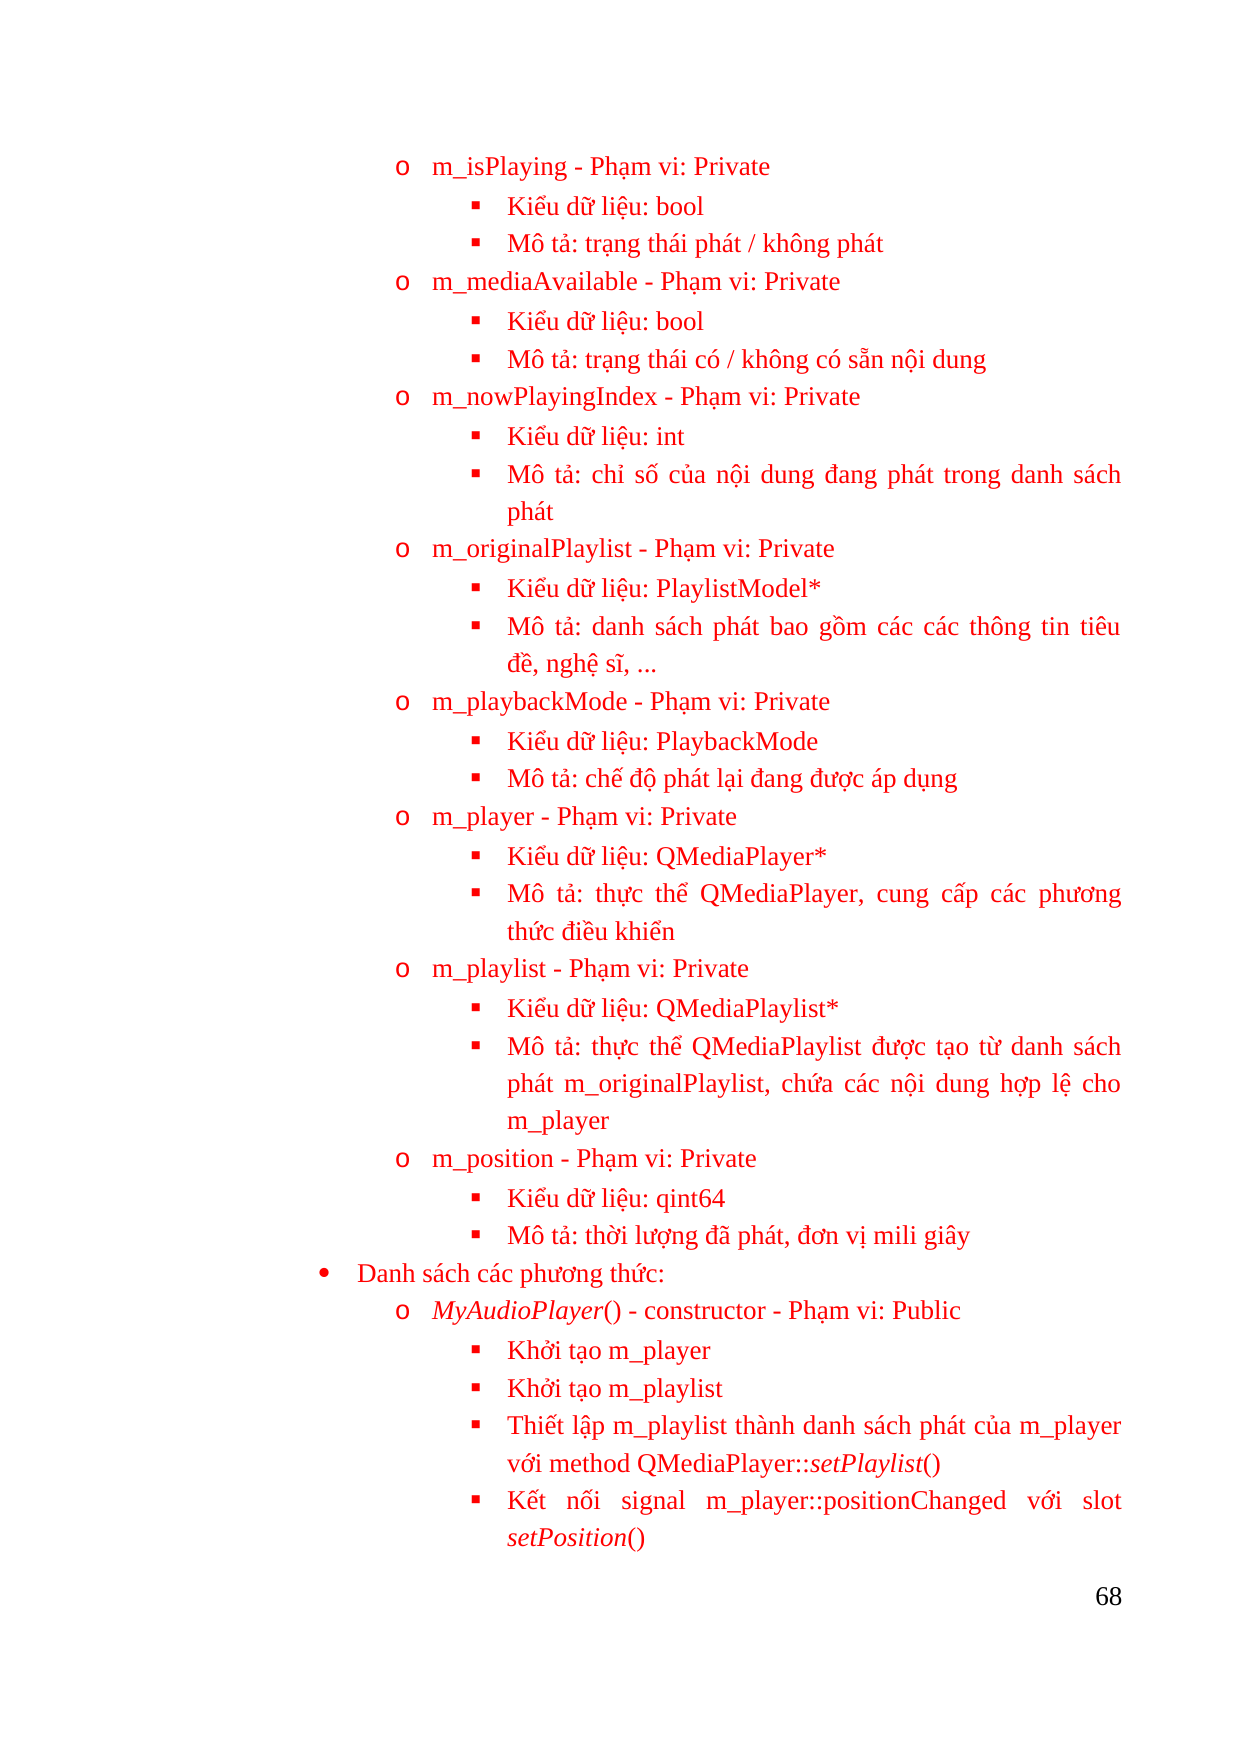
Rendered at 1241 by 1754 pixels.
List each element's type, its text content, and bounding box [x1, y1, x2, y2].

list Mô tả: thực thể QMediaPlaylist được tạo từ danh sách phát m_originalPlaylist, chứa các nội dung hợp lệ cho m_player [469, 1030, 1122, 1136]
list Kiểu dữ liệu: int [469, 420, 1122, 452]
list Kiểu dữ liệu: bool [469, 305, 1122, 336]
list Kiểu dữ liệu: QMediaPlayer* [469, 840, 1122, 871]
list m_originalPlaylist - Phạm vi: Private [394, 532, 1122, 566]
list Mô tả: trạng thái phát / không phát [469, 228, 1122, 259]
list Khởi tạo m_player [469, 1334, 1122, 1366]
list m_player - Phạm vi: Private [394, 800, 1122, 833]
list m_position - Phạm vi: Private [394, 1142, 1122, 1175]
list Mô tả: danh sách phát bao gồm các các thông tin tiêu đề, nghệ sĩ, ... [469, 610, 1122, 679]
list m_playlist - Phạm vi: Private [394, 952, 1122, 986]
list Thiết lập m_playlist thành danh sách phát của m_player với method QMediaPlayer::setPlaylist() [469, 1409, 1122, 1478]
list Kiểu dữ liệu: PlaybackMode [469, 725, 1122, 756]
list m_nowPlayingIndex - Phạm vi: Private [394, 380, 1122, 414]
list Mô tả: trạng thái có / không có sẵn nội dung [469, 343, 1122, 374]
list MyAudioPlayer() - constructor - Phạm vi: Public [394, 1294, 1122, 1328]
list Danh sách các phương thức: [319, 1257, 1122, 1288]
list m_playbackMode - Phạm vi: Private [394, 685, 1122, 718]
list m_mediaAvailable - Phạm vi: Private [394, 265, 1122, 298]
list Kiểu dữ liệu: qint64 [469, 1182, 1122, 1213]
list Mô tả: chỉ số của nội dung đang phát trong danh sách phát [469, 458, 1122, 526]
list Kiểu dữ liệu: bool [469, 190, 1122, 221]
list Kiểu dữ liệu: PlaylistModel* [469, 573, 1122, 604]
list Kiểu dữ liệu: QMediaPlaylist* [469, 992, 1122, 1023]
list Mô tả: thực thể QMediaPlayer, cung cấp các phương thức điều khiển [469, 877, 1122, 946]
list Mô tả: thời lượng đã phát, đơn vị mili giây [469, 1219, 1122, 1251]
list Mô tả: chế độ phát lại đang được áp dụng [469, 762, 1122, 794]
list Kết nối signal m_player::positionChanged với slot setPosition() [469, 1484, 1122, 1553]
list Khởi tạo m_playlist [469, 1372, 1122, 1403]
list m_isPlaying - Phạm vi: Private [394, 150, 1122, 183]
